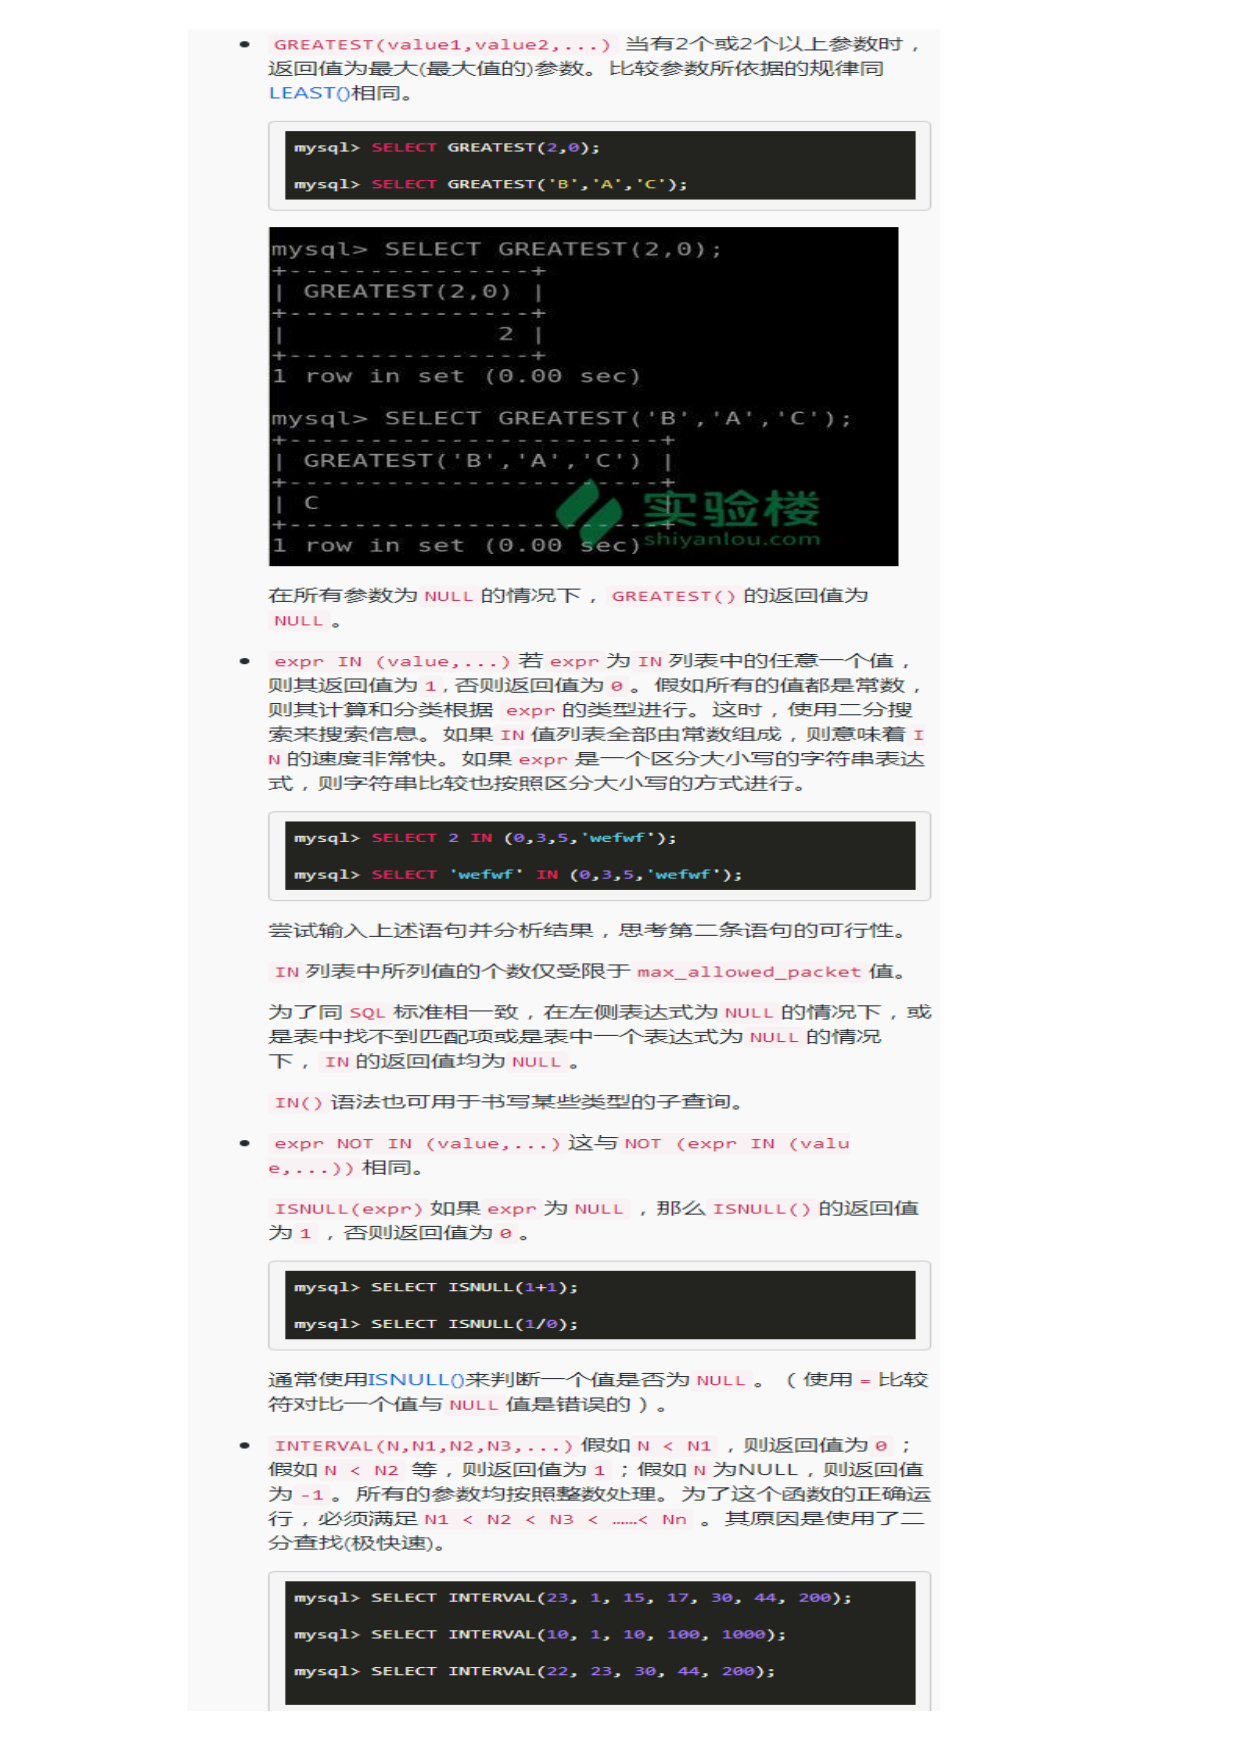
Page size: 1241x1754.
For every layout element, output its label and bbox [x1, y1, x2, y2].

picture [187, 29, 941, 1711]
